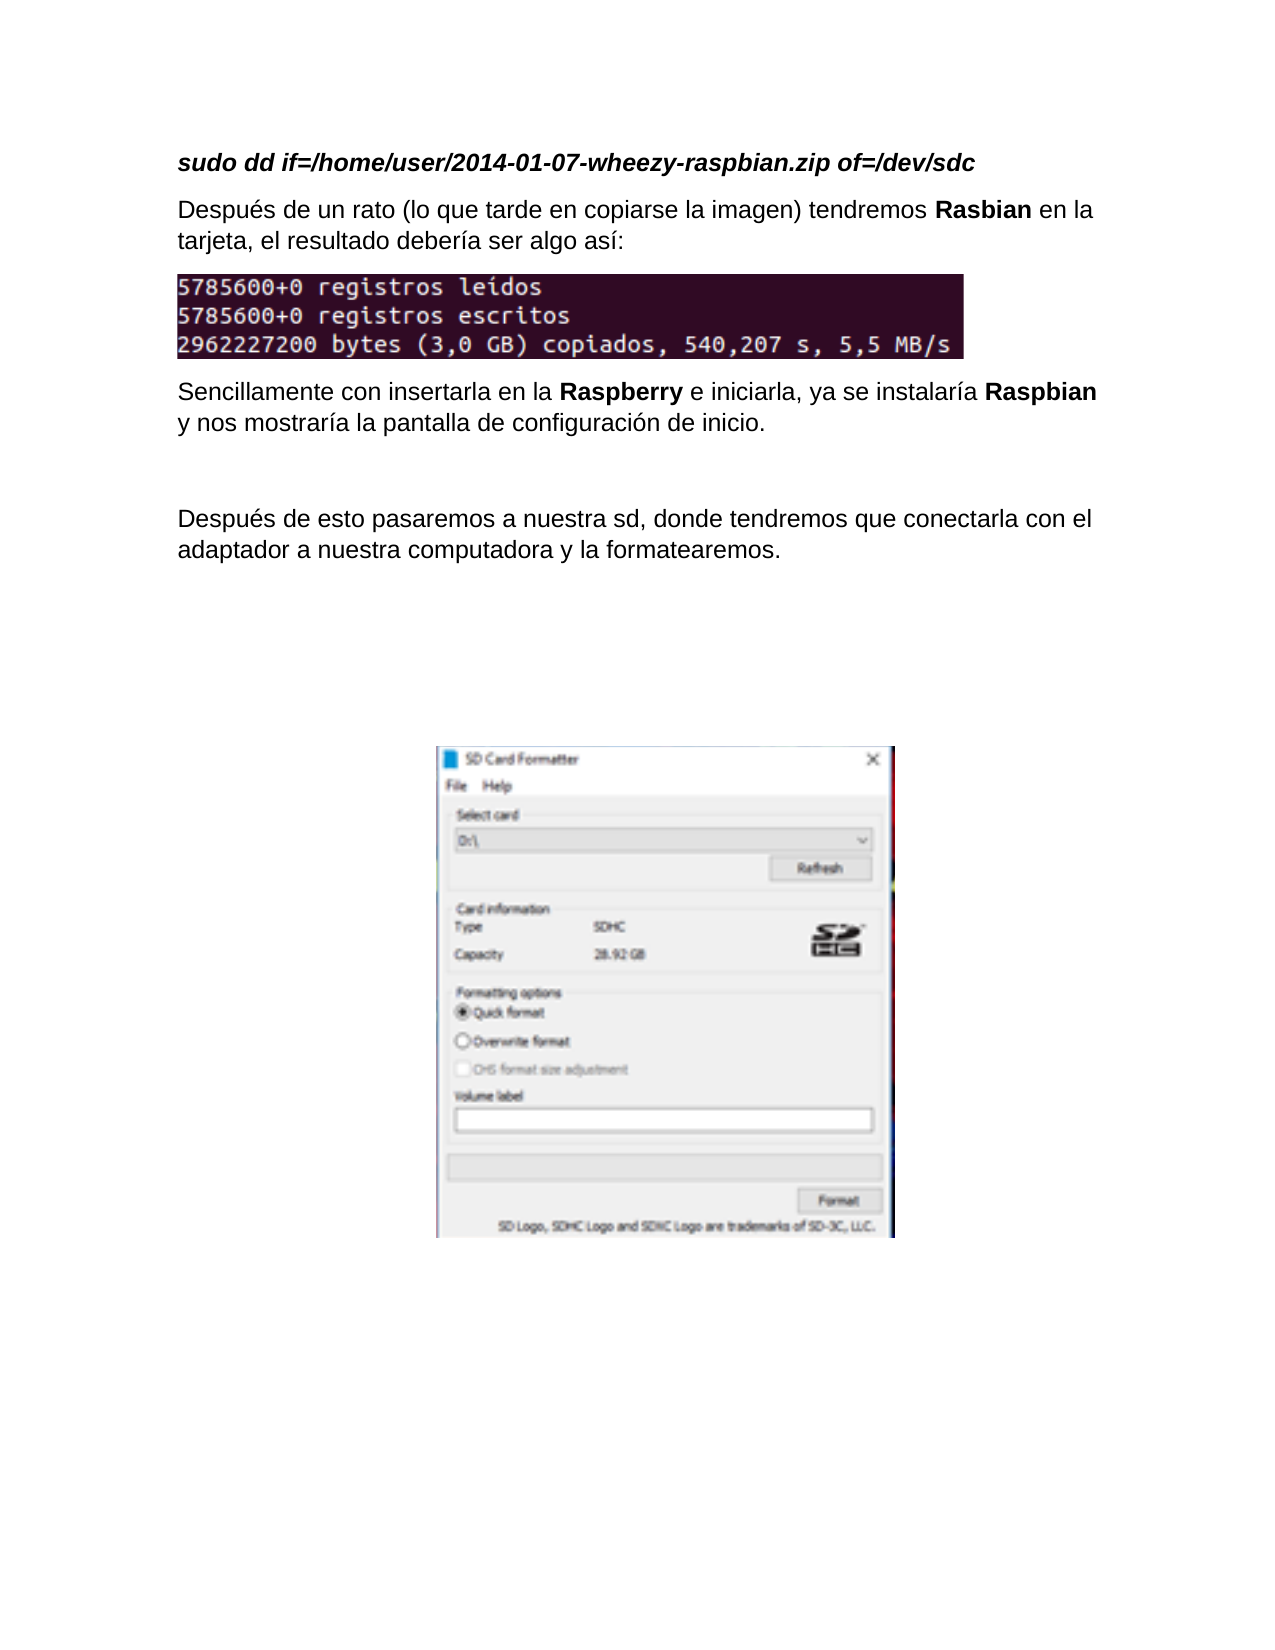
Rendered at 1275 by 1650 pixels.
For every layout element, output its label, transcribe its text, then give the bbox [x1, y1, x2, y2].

text Después de esto pasaremos a nuestra sd, donde tendremos que conectarla con el adaptador a nuestra computadora y la formatearemos. [177, 504, 1098, 563]
text Sencillamente con insertarla en la Raspberry e iniciarla, ya se instalaría Raspbian y nos mostraría la pantalla de configuración de inicio. [177, 377, 1098, 437]
text sudo dd if=/home/user/2014-01-07-wheezy-raspbian.zip of=/dev/sdc [177, 148, 1098, 176]
picture [177, 274, 964, 359]
text Después de un rato (lo que tarde en copiarse la imagen) tendremos Rasbian en la tarjeta, el resultado debería ser algo así: [177, 195, 1098, 255]
picture [436, 746, 895, 1238]
